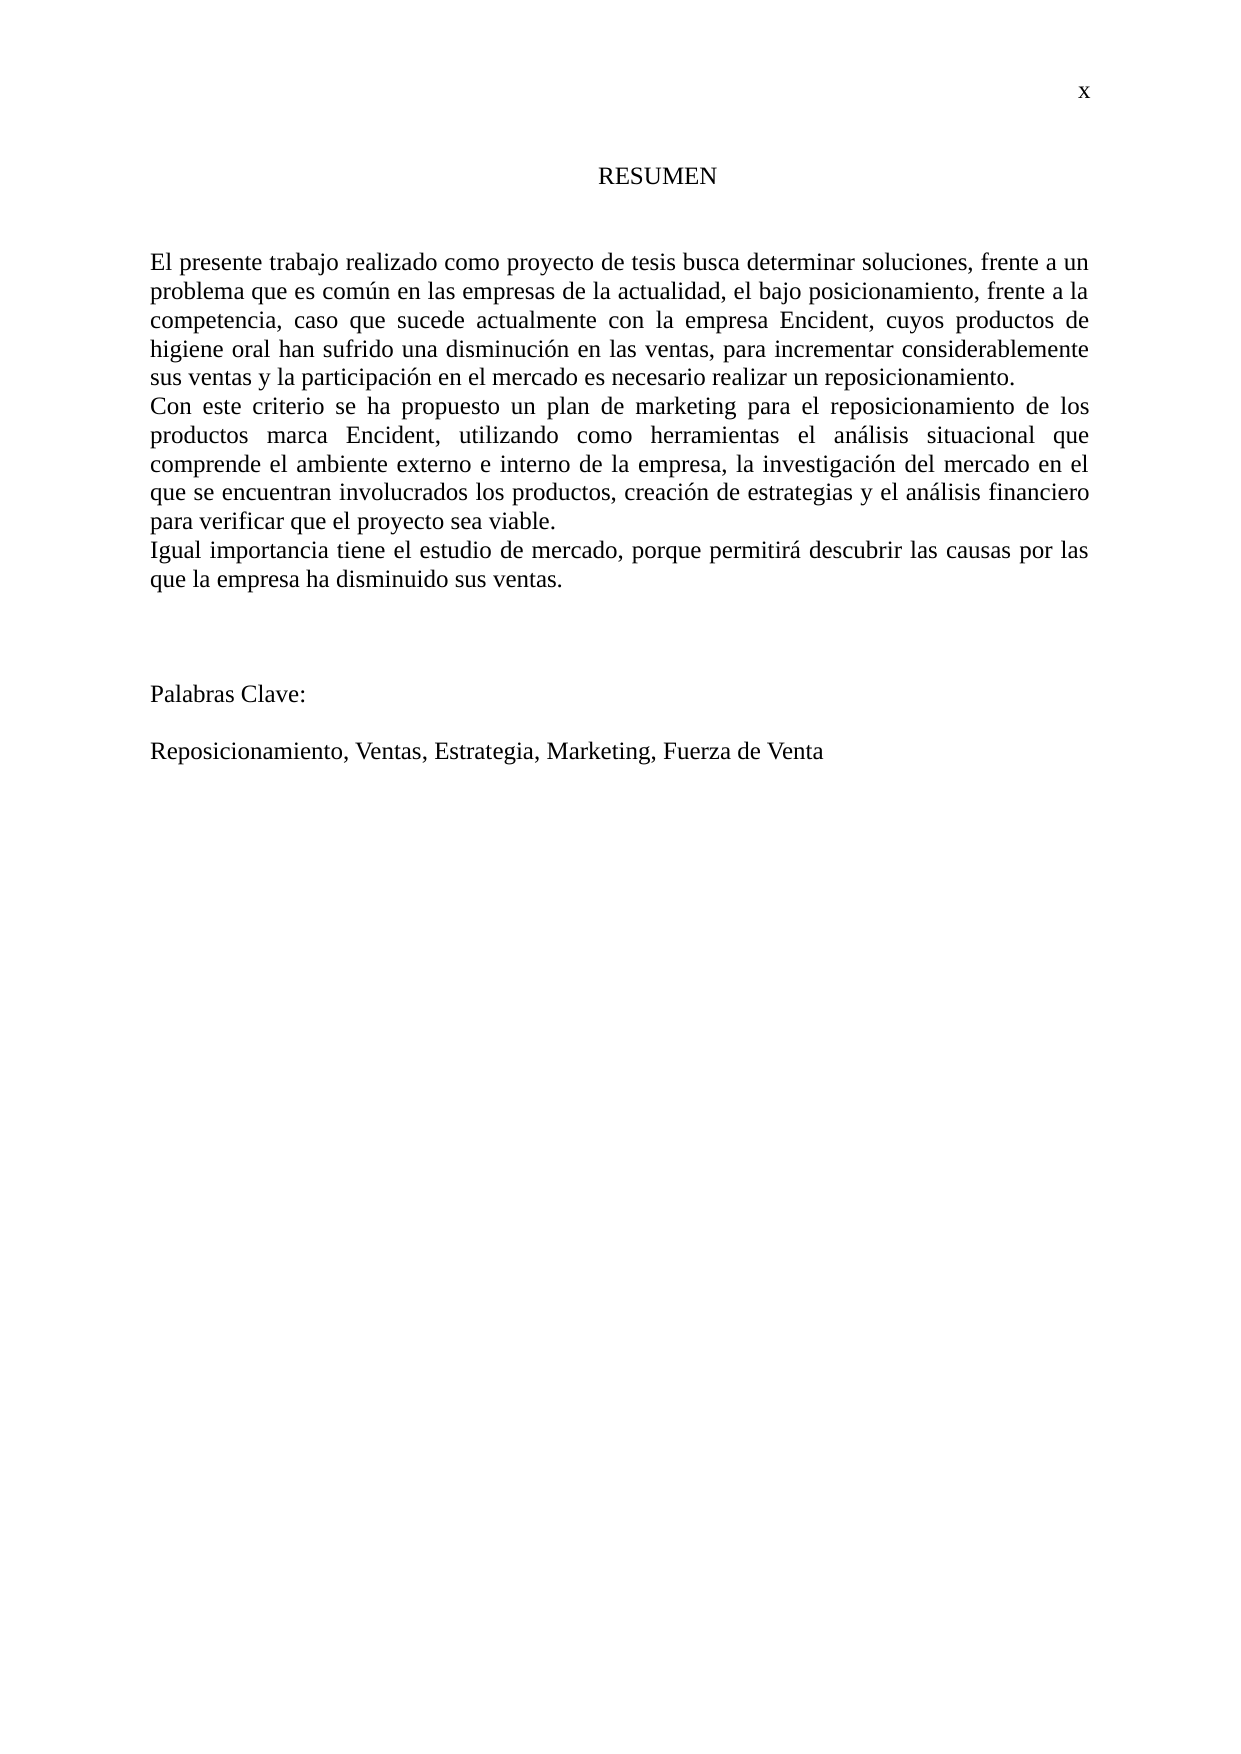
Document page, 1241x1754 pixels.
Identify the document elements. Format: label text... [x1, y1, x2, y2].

text Palabras Clave: [150, 679, 1090, 707]
text Con este criterio se ha propuesto un plan de marketing para el reposicionamiento de los productos marca Encident, utilizando como herramientas el análisis situacional que comprende el ambiente externo e interno de la empresa, la investigación del mercado en el que se encuentran involucrados los productos, creación de estrategias y el análisis financiero para verificar que el proyecto sea viable. [150, 391, 1090, 535]
text RESUMEN [150, 161, 1090, 190]
text El presente trabajo realizado como proyecto de tesis busca determinar soluciones, frente a un problema que es común en las empresas de la actualidad, el bajo posicionamiento, frente a la competencia, caso que sucede actualmente con la empresa Encident, cuyos productos de higiene oral han sufrido una disminución en las ventas, para incrementar considerablemente sus ventas y la participación en el mercado es necesario realizar un reposicionamiento. [150, 247, 1090, 391]
text Reposicionamiento, Ventas, Estrategia, Marketing, Fuerza de Venta [150, 736, 1090, 765]
text Igual importancia tiene el estudio de mercado, porque permitirá descubrir las causas por las que la empresa ha disminuido sus ventas. [150, 535, 1090, 592]
